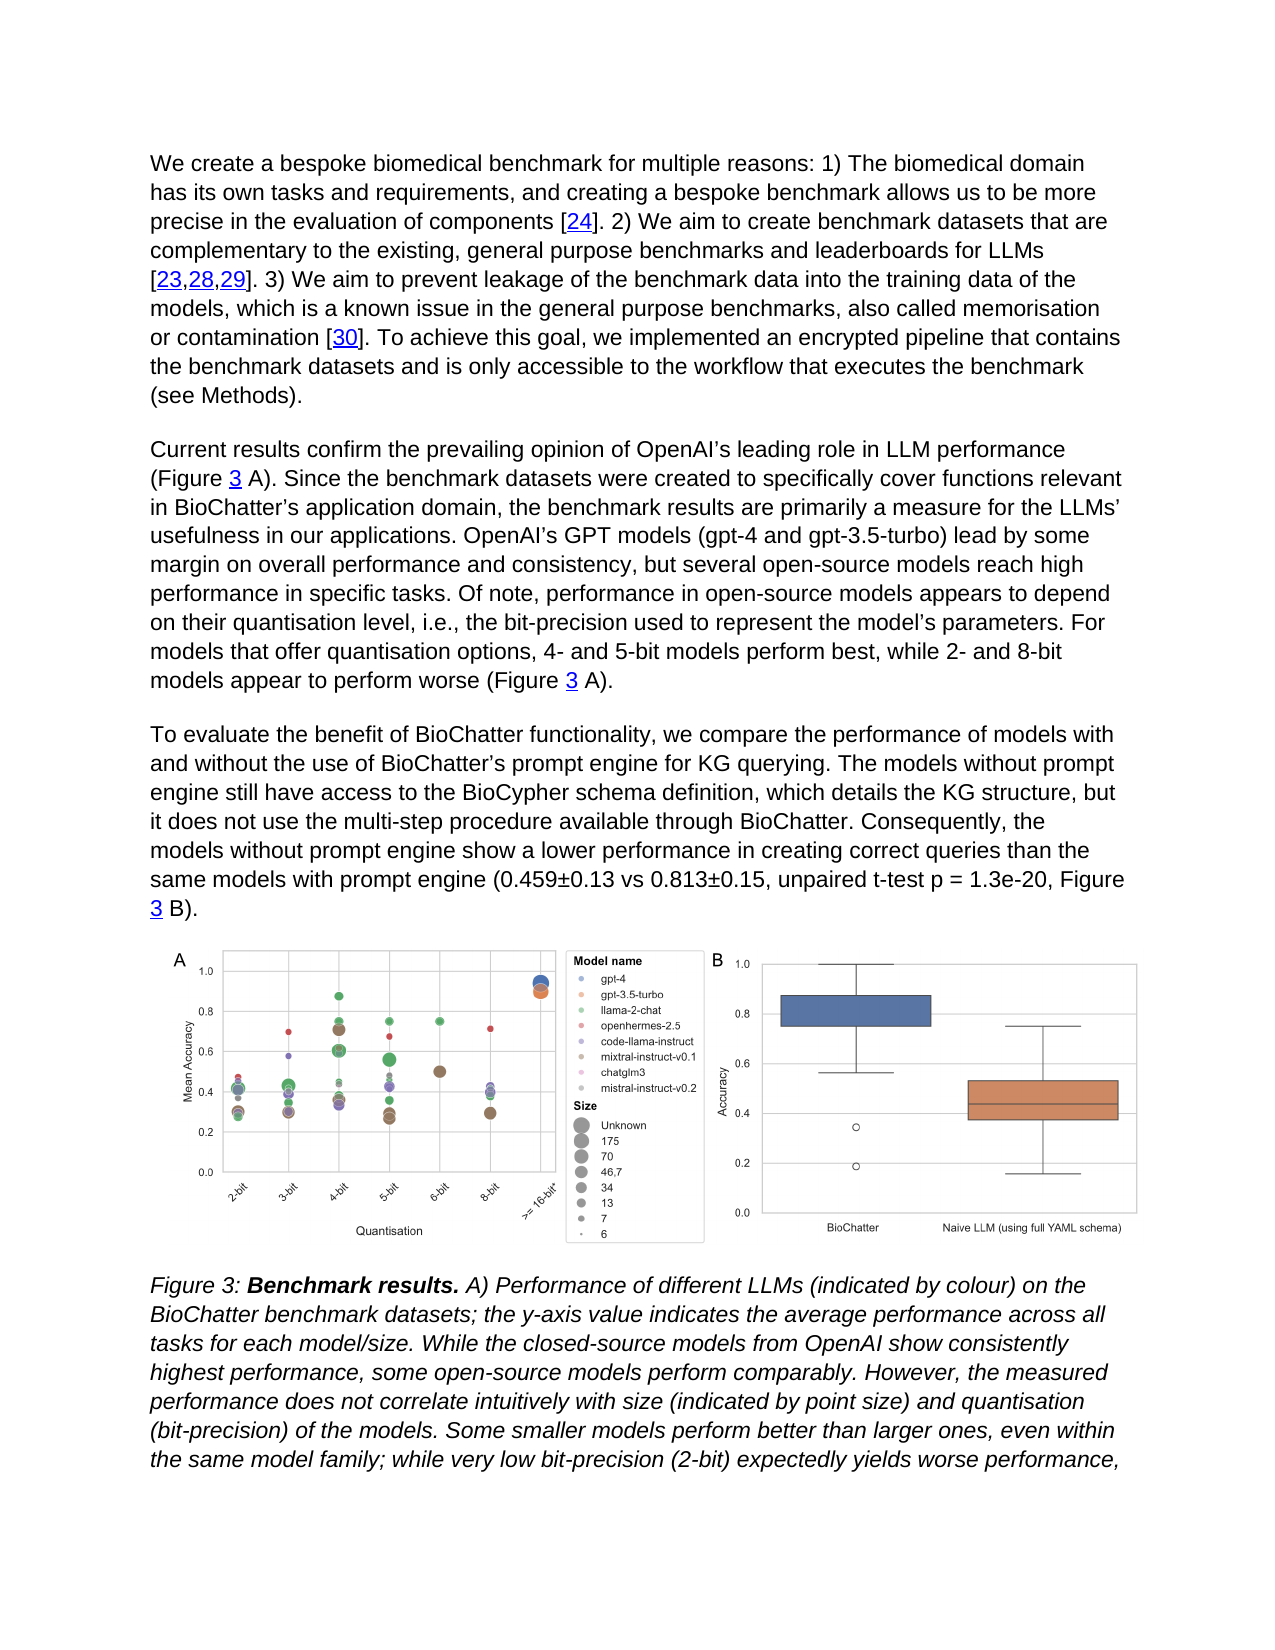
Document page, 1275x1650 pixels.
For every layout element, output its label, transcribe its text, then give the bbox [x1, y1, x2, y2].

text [150, 1272, 1125, 1472]
text To evaluate the benefit of BioChatter functionality, we compare the performance of models with and without the use of BioChatter’s prompt engine for KG querying. The models without prompt engine still have access to the BioCypher schema definition, which details the KG structure, but it does not use the multi-step procedure available through BioChatter. Consequently, the models without prompt engine show a lower performance in creating correct queries than the same models with prompt engine (0.459±0.13 vs 0.813±0.15, unpaired t-test p = 1.3e-20, Figure 3 B). [150, 721, 1125, 921]
text Current results confirm the prevailing opinion of OpenAI’s leading role in LLM performance (Figure 3 A). Since the benchmark datasets were created to specifically cover functions relevant in BioChatter’s application domain, the benchmark results are primarily a measure for the LLMs’ usefulness in our applications. OpenAI’s GPT models (gpt-4 and gpt-3.5-turbo) lead by some margin on overall performance and consistency, but several open-source models reach high performance in specific tasks. Of note, performance in open-source models appears to depend on their quantisation level, i.e., the bit-precision used to represent the model’s parameters. For models that offer quantisation options, 4- and 5-bit models perform best, while 2- and 8-bit models appear to perform worse (Figure 3 A). [150, 436, 1125, 694]
text We create a bespoke biomedical benchmark for multiple reasons: 1) The biomedical domain has its own tasks and requirements, and creating a bespoke benchmark allows us to be more precise in the evaluation of components [24]. 2) We aim to create benchmark datasets that are complementary to the existing, general purpose benchmarks and leaderboards for LLMs [23,28,29]. 3) We aim to prevent leakage of the benchmark data into the training data of the models, which is a known issue in the general purpose benchmarks, also called memorisation or contamination [30]. To achieve this goal, we implemented an encrypted pipeline that contains the benchmark datasets and is only accessible to the workflow that executes the benchmark (see Methods). [150, 150, 1125, 408]
picture [168, 948, 1144, 1245]
